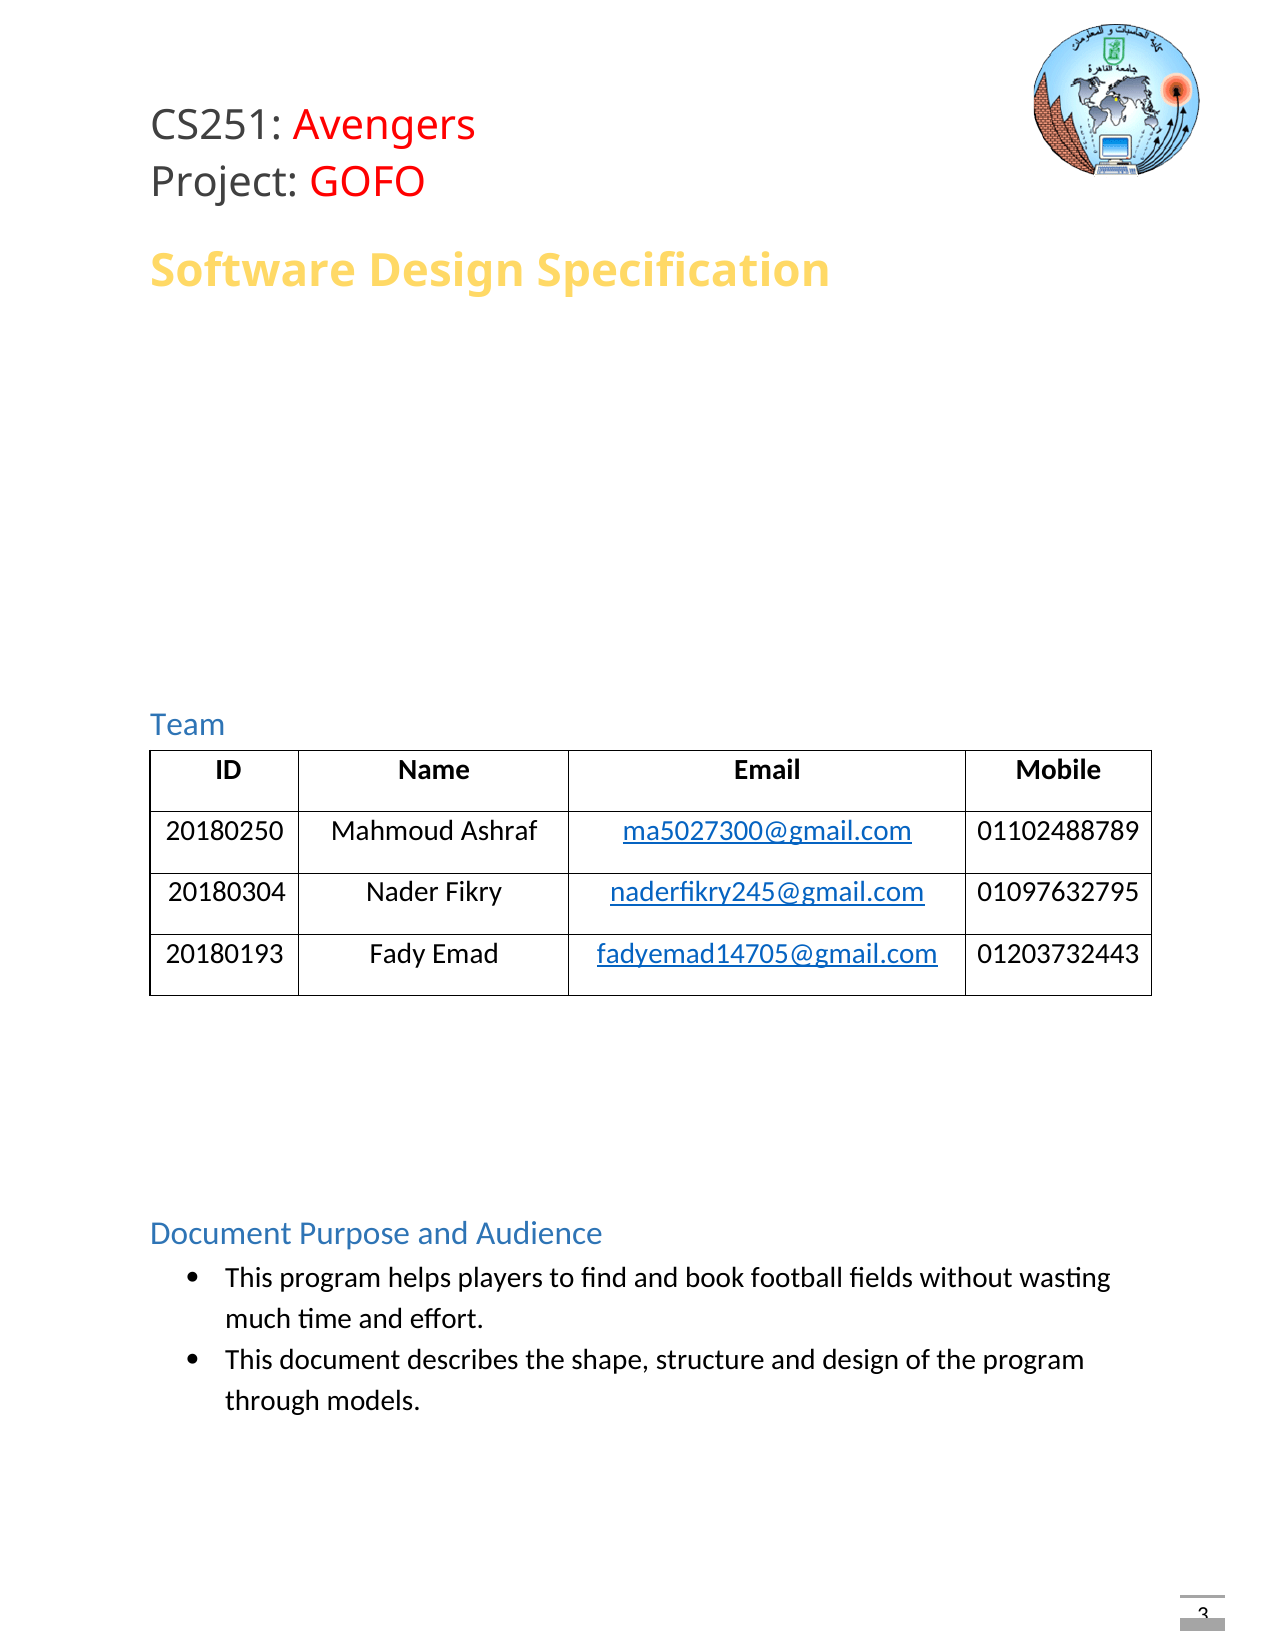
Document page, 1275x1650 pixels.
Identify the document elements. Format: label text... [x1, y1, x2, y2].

list This document describes the shape, structure and design of the program through models. [187, 1341, 1125, 1418]
subtitle Team [150, 703, 1125, 744]
table_cell 01102488789 [966, 812, 1151, 872]
table_header Email [569, 751, 965, 811]
subtitle Document Purpose and Audience [150, 1212, 1125, 1253]
table_cell 20180250 [151, 812, 298, 872]
table_cell 20180304 [151, 874, 298, 934]
table_header ID [151, 751, 298, 811]
picture [1033, 24, 1201, 180]
table_cell Nader Fikry [299, 874, 568, 934]
table_cell 20180193 [151, 935, 298, 995]
table_cell 01203732443 [966, 935, 1151, 995]
table_cell Fady Emad [299, 935, 568, 995]
table_cell 01097632795 [966, 874, 1151, 934]
table_header Name [299, 751, 568, 811]
list This program helps players to find and book football fields without wasting much time and effort. [187, 1259, 1125, 1336]
table_cell naderfikry245@gmail.com [569, 874, 965, 934]
table_cell ma5027300@gmail.com [569, 812, 965, 872]
table_header Mobile [966, 751, 1151, 811]
table_cell fadyemad14705@gmail.com [569, 935, 965, 995]
table_cell Mahmoud Ashraf [299, 812, 568, 872]
